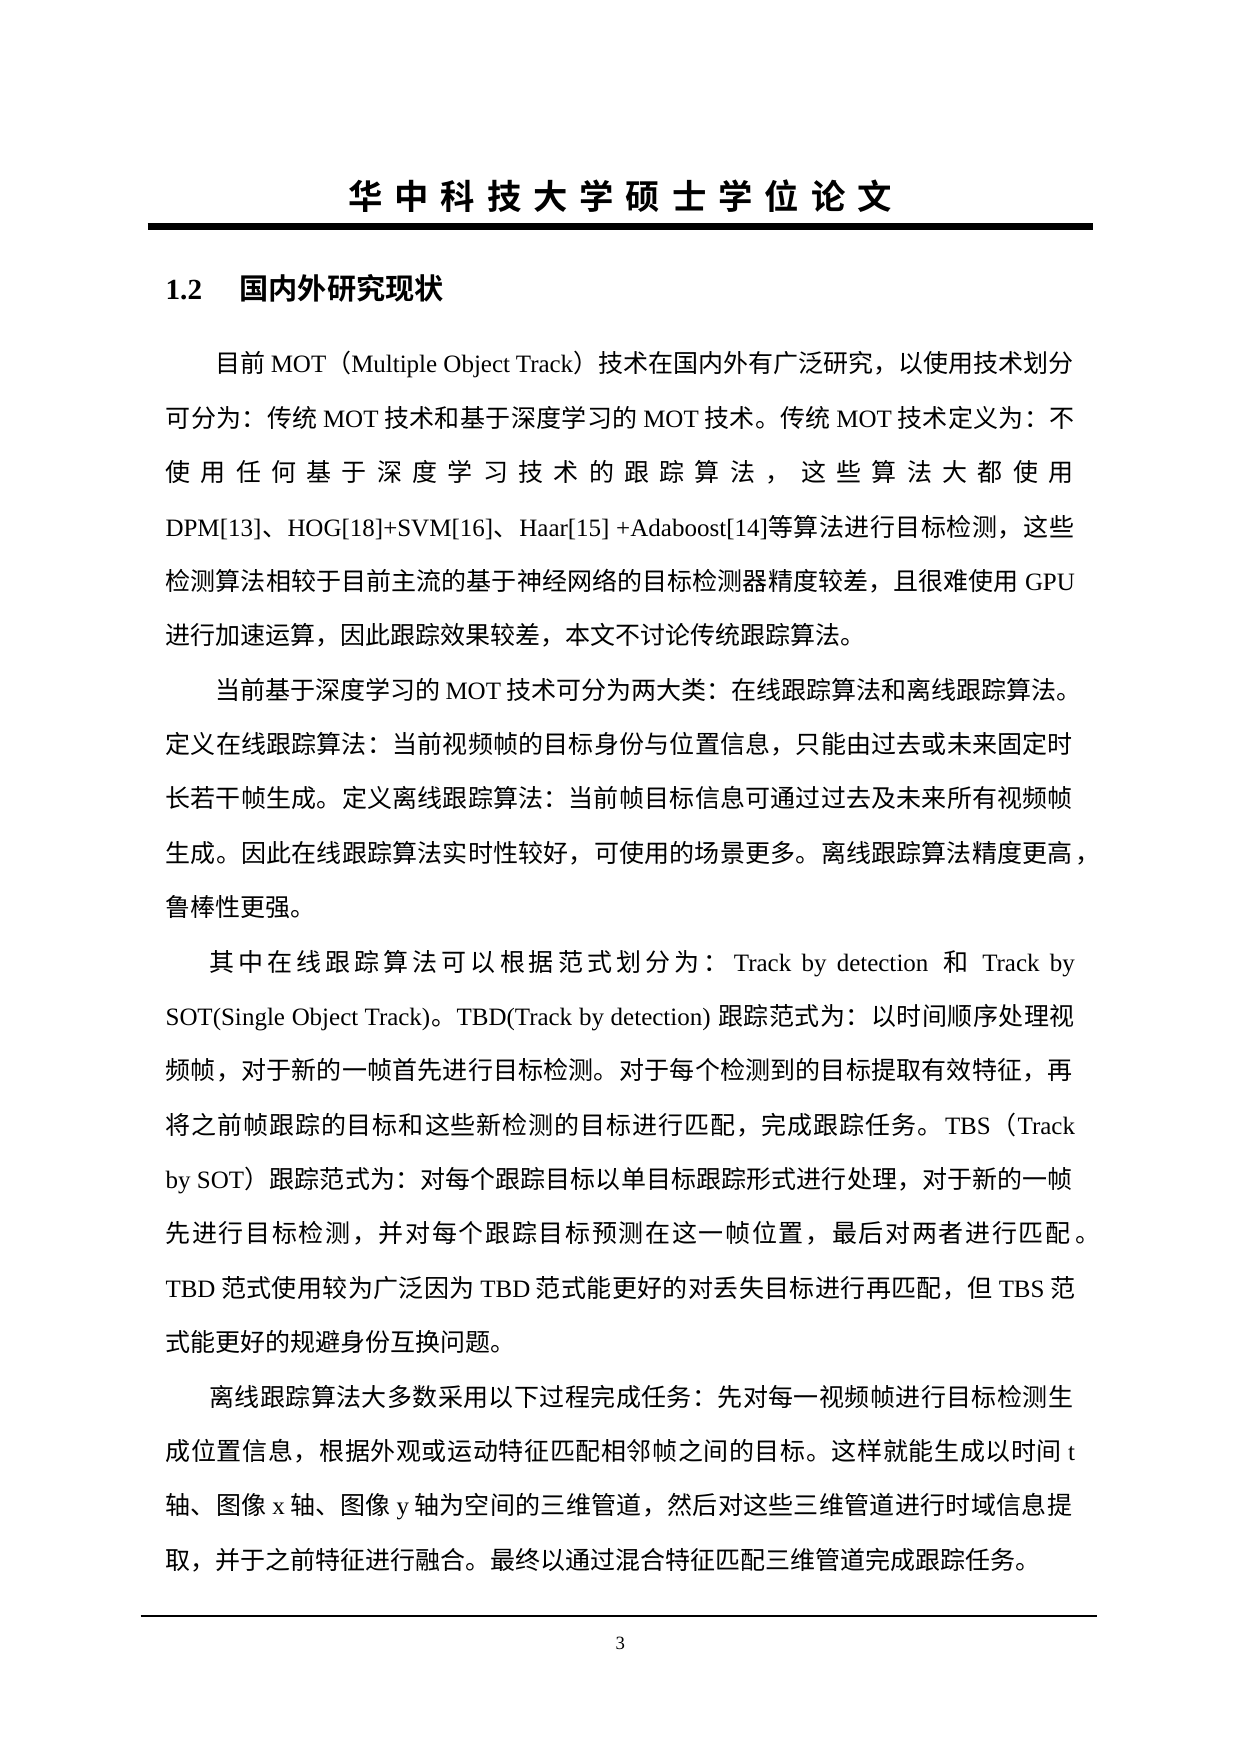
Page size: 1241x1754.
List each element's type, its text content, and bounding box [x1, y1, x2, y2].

text 目前MOT（Multiple Object Track）技术在国内外有广泛研究，以使用技术划分可分为：传统MOT技术和基于深度学习的MOT技术。传统MOT技术定义为：不使用任何基于深度学习技术的跟踪算法，这些算法大都使用DPM[13]、HOG[18]+SVM[16]、Haar[15] +Adaboost[14]等算法进行目标检测，这些检测算法相较于目前主流的基于神经网络的目标检测器精度较差，且很难使用GPU进行加速运算，因此跟踪效果较差，本文不讨论传统跟踪算法。 [165, 344, 1075, 652]
text 离线跟踪算法大多数采用以下过程完成任务：先对每一视频帧进行目标检测生成位置信息，根据外观或运动特征匹配相邻帧之间的目标。这样就能生成以时间t轴、图像x轴、图像y轴为空间的三维管道，然后对这些三维管道进行时域信息提取，并于之前特征进行融合。最终以通过混合特征匹配三维管道完成跟踪任务。 [165, 1377, 1075, 1576]
text 定义在线跟踪算法：当前视频帧的目标身份与位置信息，只能由过去或未来固定时长若干帧生成。定义离线跟踪算法：当前帧目标信息可通过过去及未来所有视频帧生成。因此在线跟踪算法实时性较好，可使用的场景更多。离线跟踪算法精度更高，鲁棒性更强。 [165, 724, 1075, 924]
text 其中在线跟踪算法可以根据范式划分为：Track by detection 和 Track by SOT(Single Object Track)。TBD(Track by detection) 跟踪范式为：以时间顺序处理视频帧，对于新的一帧首先进行目标检测。对于每个检测到的目标提取有效特征，再将之前帧跟踪的目标和这些新检测的目标进行匹配，完成跟踪任务。TBS（Track by SOT）跟踪范式为：对每个跟踪目标以单目标跟踪形式进行处理，对于新的一帧先进行目标检测，并对每个跟踪目标预测在这一帧位置，最后对两者进行匹配。TBD范式使用较为广泛因为TBD范式能更好的对丢失目标进行再匹配，但TBS范式能更好的规避身份互换问题。 [165, 942, 1075, 1359]
subtitle 国内外研究现状 [165, 266, 1075, 308]
text 当前基于深度学习的MOT技术可分为两大类：在线跟踪算法和离线跟踪算法。 [165, 670, 1075, 706]
